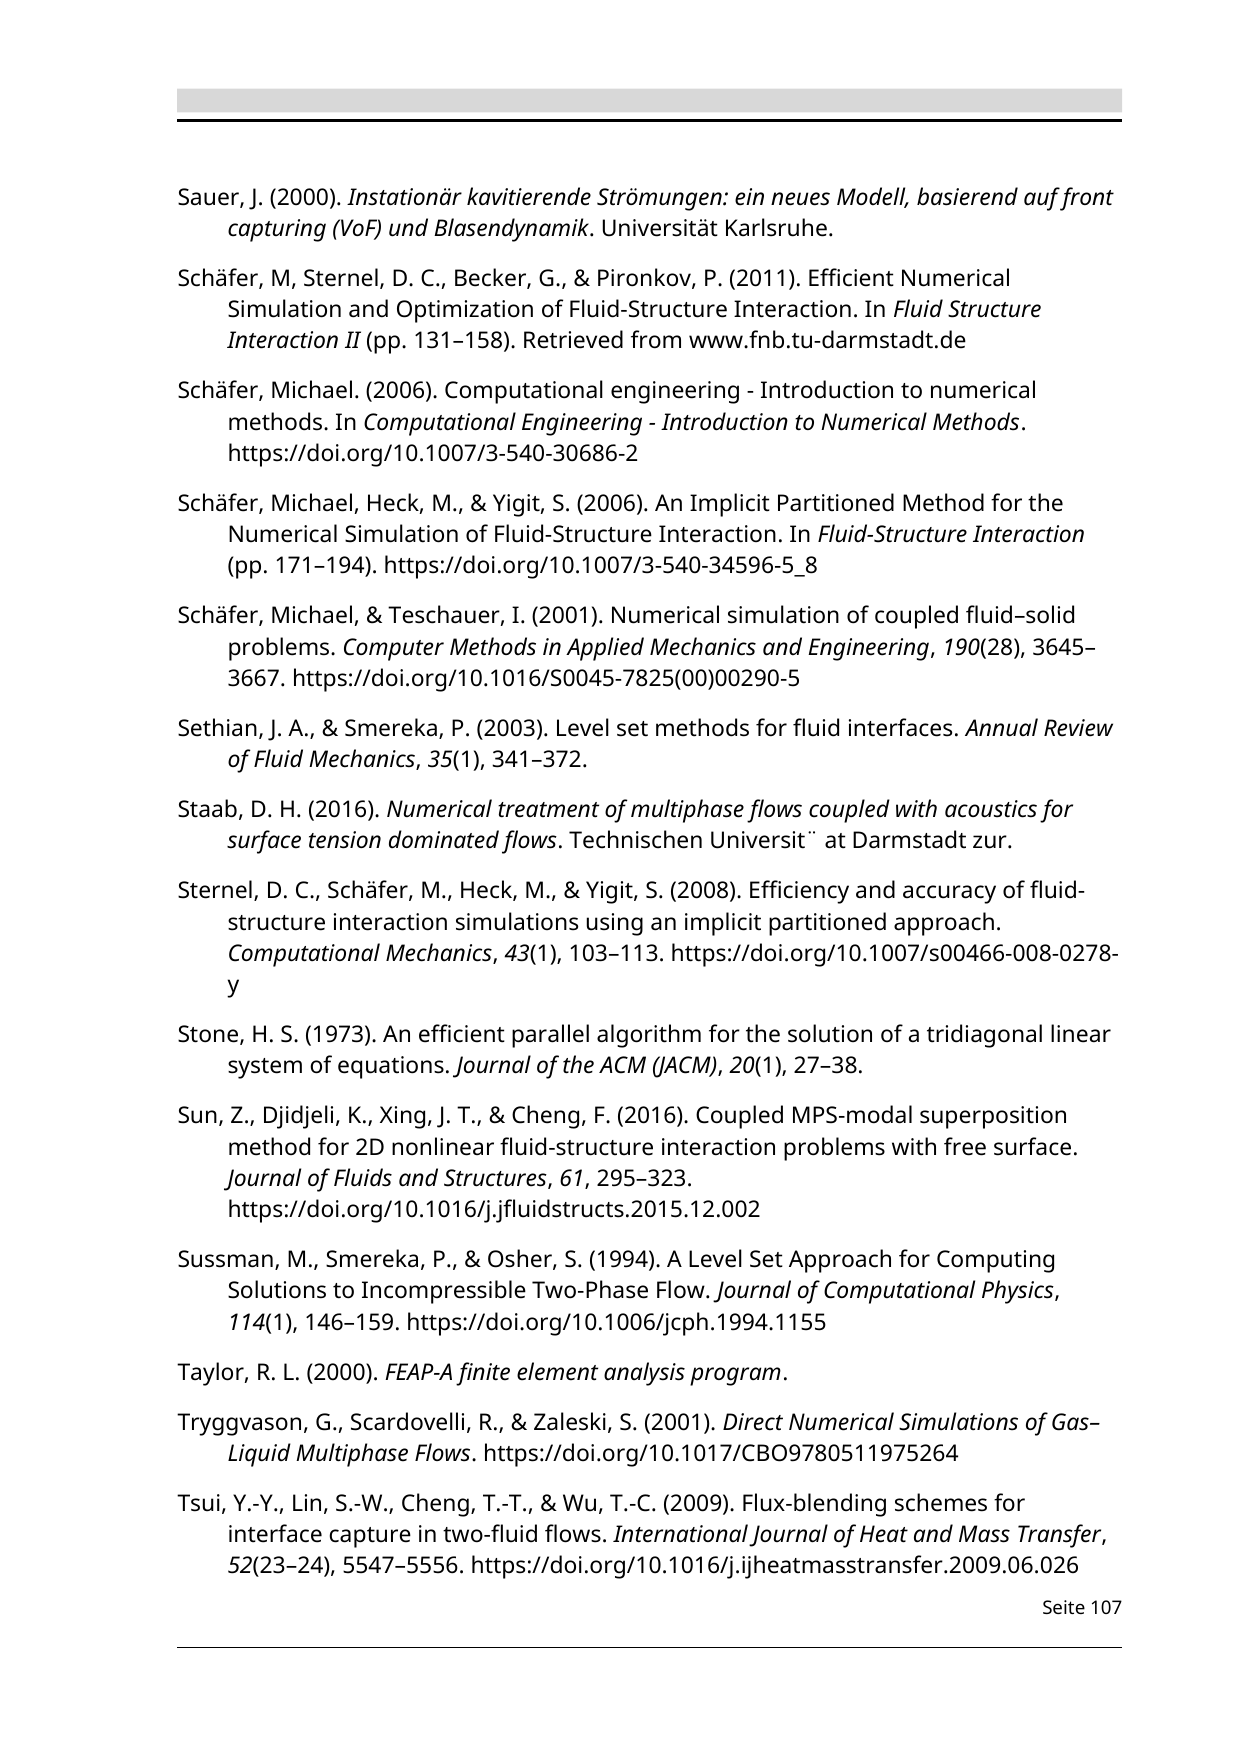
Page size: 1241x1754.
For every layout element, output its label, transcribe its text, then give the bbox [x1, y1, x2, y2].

text Staab, D. H. (2016). Numerical treatment of multiphase flows coupled with acoustics for surface tension dominated flows. Technischen Universit¨ at Darmstadt zur. [177, 793, 1122, 856]
text Sussman, M., Smereka, P., & Osher, S. (1994). A Level Set Approach for Computing Solutions to Incompressible Two-Phase Flow. Journal of Computational Physics, 114(1), 146–159. https://doi.org/10.1006/jcph.1994.1155 [177, 1243, 1122, 1337]
text Sethian, J. A., & Smereka, P. (2003). Level set methods for fluid interfaces. Annual Review of Fluid Mechanics, 35(1), 341–372. [177, 712, 1122, 774]
text Tryggvason, G., Scardovelli, R., & Zaleski, S. (2001). Direct Numerical Simulations of Gas–Liquid Multiphase Flows. https://doi.org/10.1017/CBO9780511975264 [177, 1406, 1122, 1468]
text Schäfer, Michael, & Teschauer, I. (2001). Numerical simulation of coupled fluid–solid problems. Computer Methods in Applied Mechanics and Engineering, 190(28), 3645–3667. https://doi.org/10.1016/S0045-7825(00)00290-5 [177, 599, 1122, 693]
text Schäfer, M, Sternel, D. C., Becker, G., & Pironkov, P. (2011). Efficient Numerical Simulation and Optimization of Fluid-Structure Interaction. In Fluid Structure Interaction II (pp. 131–158). Retrieved from www.fnb.tu-darmstadt.de [177, 262, 1122, 356]
text Taylor, R. L. (2000). FEAP-A finite element analysis program. [177, 1356, 1122, 1387]
text Sternel, D. C., Schäfer, M., Heck, M., & Yigit, S. (2008). Efficiency and accuracy of fluid-structure interaction simulations using an implicit partitioned approach. Computational Mechanics, 43(1), 103–113. https://doi.org/10.1007/s00466-008-0278-y [177, 874, 1122, 999]
text Stone, H. S. (1973). An efficient parallel algorithm for the solution of a tridiagonal linear system of equations. Journal of the ACM (JACM), 20(1), 27–38. [177, 1018, 1122, 1081]
text Sun, Z., Djidjeli, K., Xing, J. T., & Cheng, F. (2016). Coupled MPS-modal superposition method for 2D nonlinear fluid-structure interaction problems with free surface. Journal of Fluids and Structures, 61, 295–323. https://doi.org/10.1016/j.jfluidstructs.2015.12.002 [177, 1099, 1122, 1224]
text Schäfer, Michael. (2006). Computational engineering - Introduction to numerical methods. In Computational Engineering - Introduction to Numerical Methods. https://doi.org/10.1007/3-540-30686-2 [177, 374, 1122, 468]
text Tsui, Y.-Y., Lin, S.-W., Cheng, T.-T., & Wu, T.-C. (2009). Flux-blending schemes for interface capture in two-fluid flows. International Journal of Heat and Mass Transfer, 52(23–24), 5547–5556. https://doi.org/10.1016/j.ijheatmasstransfer.2009.06.026 [177, 1487, 1122, 1581]
text Sauer, J. (2000). Instationär kavitierende Strömungen: ein neues Modell, basierend auf front capturing (VoF) und Blasendynamik. Universität Karlsruhe. [177, 181, 1122, 243]
text Schäfer, Michael, Heck, M., & Yigit, S. (2006). An Implicit Partitioned Method for the Numerical Simulation of Fluid-Structure Interaction. In Fluid-Structure Interaction (pp. 171–194). https://doi.org/10.1007/3-540-34596-5_8 [177, 487, 1122, 581]
